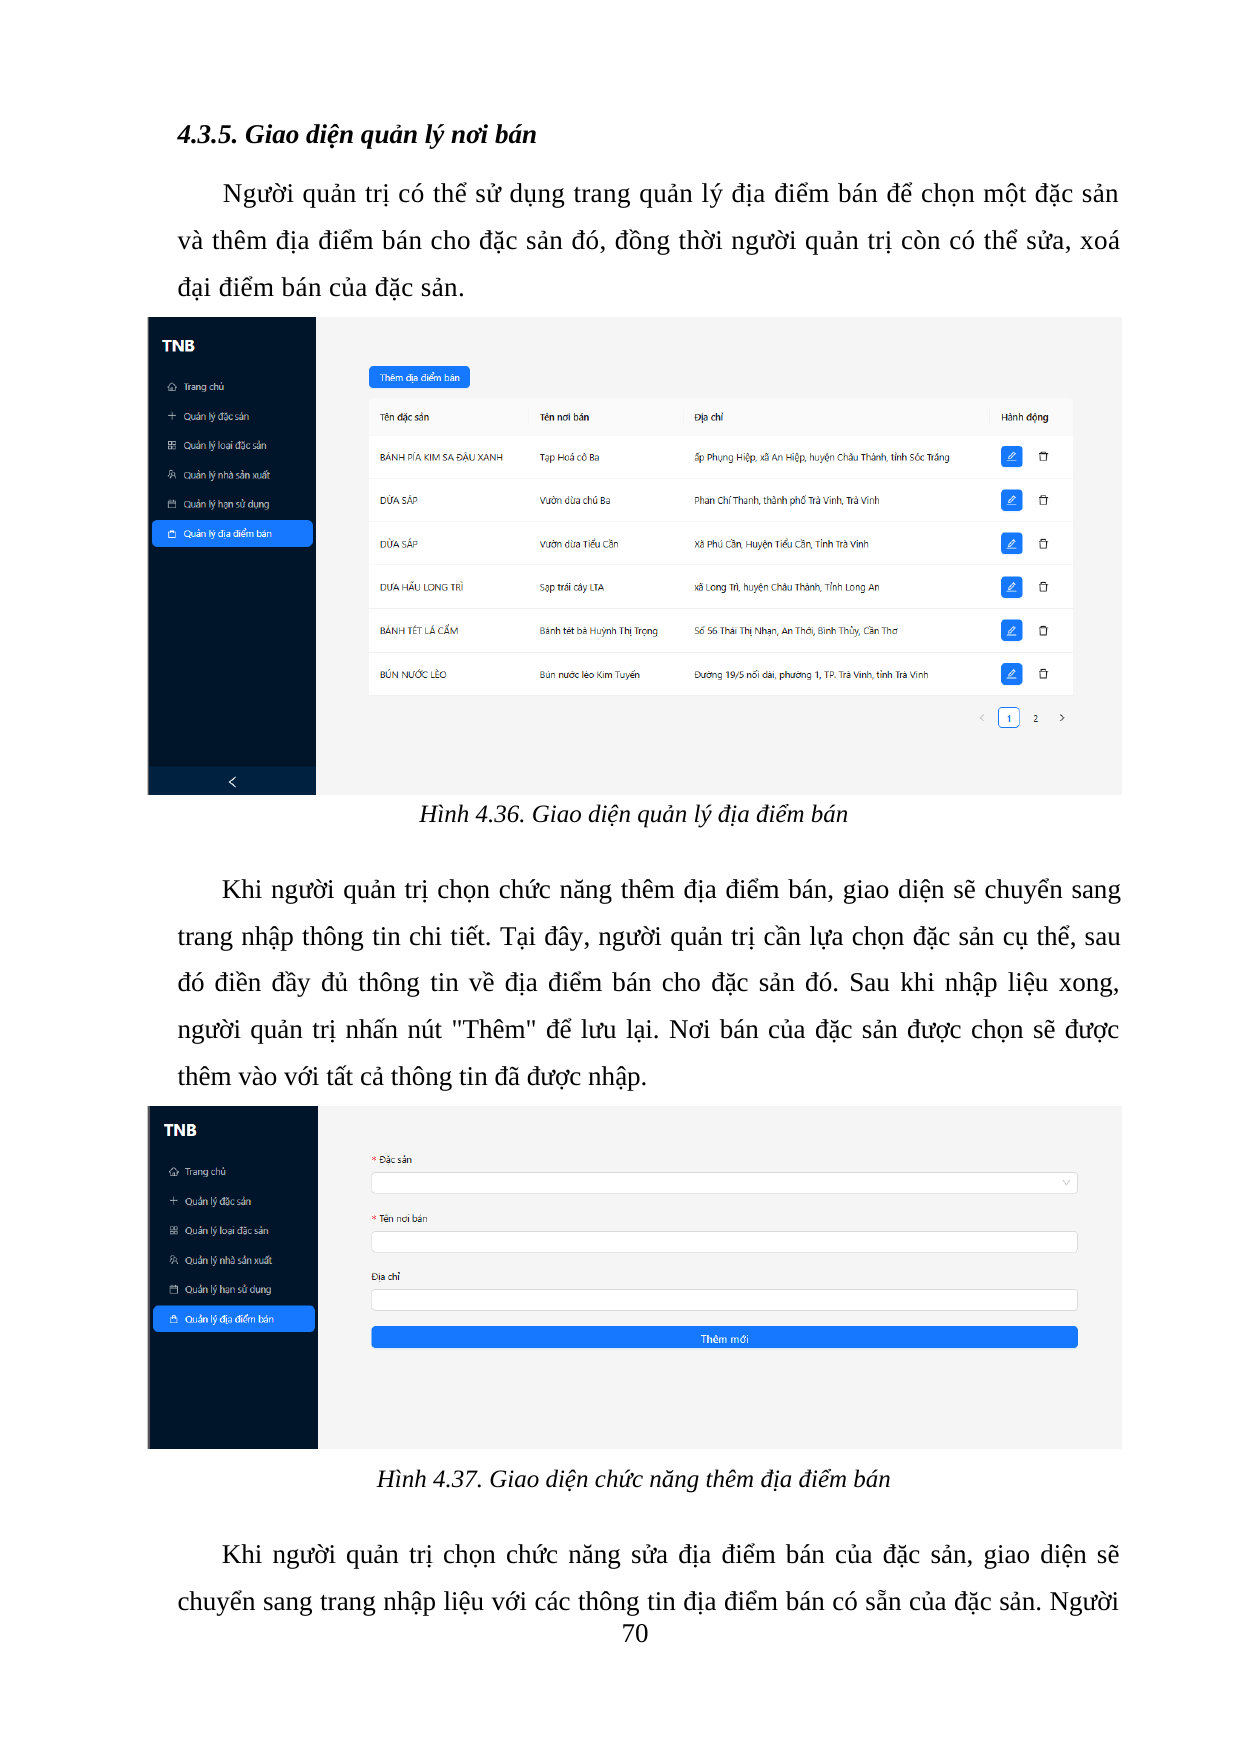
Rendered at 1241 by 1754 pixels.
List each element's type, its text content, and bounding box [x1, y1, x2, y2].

subtitle Giao diện quản lý nơi bán [177, 118, 1122, 149]
text Người quản trị có thể sử dụng trang quản lý địa điểm bán để chọn một đặc sản và thêm địa điểm bán cho đặc sản đó, đồng thời người quản trị còn có thể sửa, xoá đại điểm bán của đặc sản. [177, 177, 1122, 302]
text Khi người quản trị chọn chức năng thêm địa điểm bán, giao diện sẽ chuyển sang trang nhập thông tin chi tiết. Tại đây, người quản trị cần lựa chọn đặc sản cụ thể, sau đó điền đầy đủ thông tin về địa điểm bán cho đặc sản đó. Sau khi nhập liệu xong, người quản trị nhấn nút "Thêm" để lưu lại. Nơi bán của đặc sản được chọn sẽ được thêm vào với tất cả thông tin đã được nhập. [177, 873, 1122, 1091]
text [177, 1538, 1122, 1616]
picture [147, 1106, 1123, 1449]
picture [147, 317, 1123, 795]
